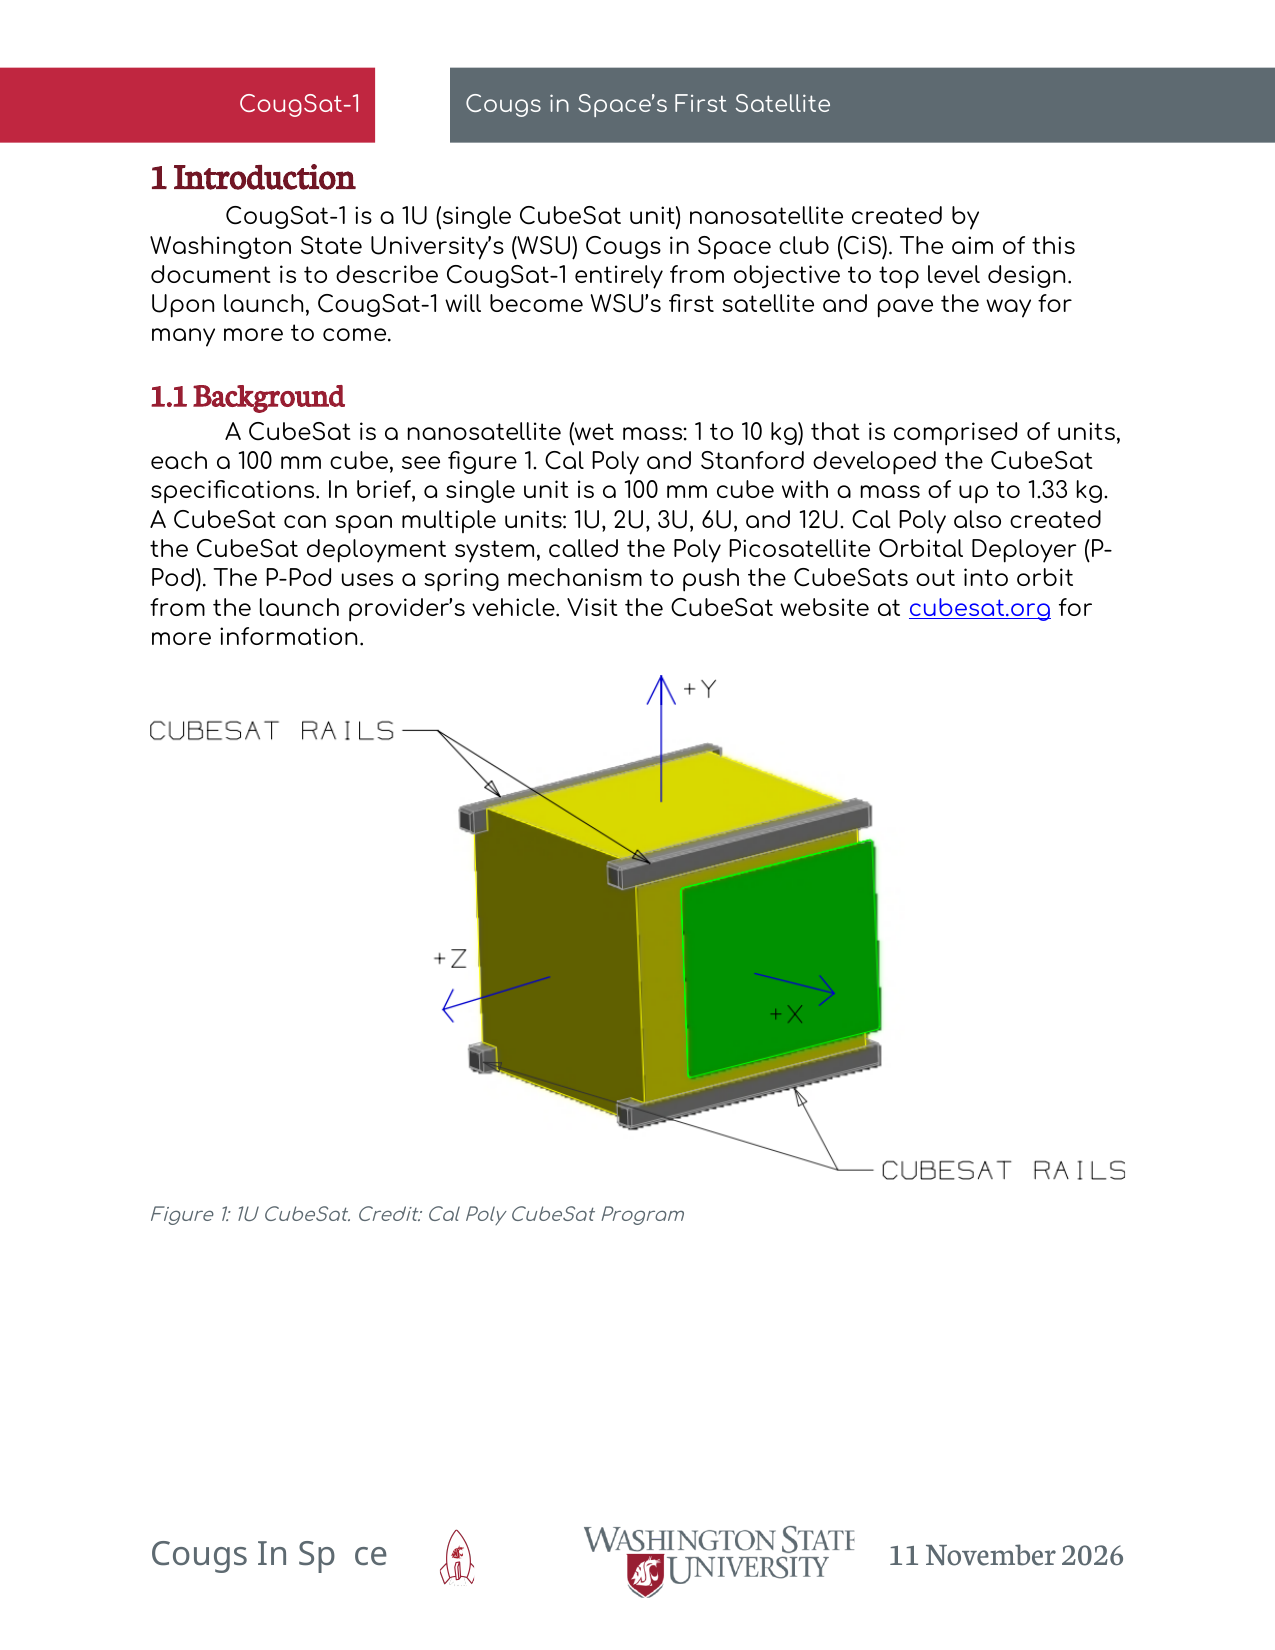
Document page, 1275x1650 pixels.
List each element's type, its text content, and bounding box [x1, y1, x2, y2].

subtitle 1.1 Background [150, 372, 1125, 414]
picture [439, 1529, 475, 1586]
picture [582, 1525, 854, 1597]
text Figure 1: 1U CubeSat. Credit: Cal Poly CubeSat Program [150, 1204, 1125, 1225]
text CougSat-1 is a 1U (single CubeSat unit) nanosatellite created by Washington State University’s (WSU) Cougs in Space club (CiS). The aim of this document is to describe CougSat-1 entirely from objective to top level design. Upon launch, CougSat-1 will become WSU’s first satellite and pave the way for many more to come. [150, 204, 1125, 347]
text A CubeSat is a nanosatellite (wet mass: 1 to 10 kg) that is comprised of units, each a 100 mm cube, see figure 1. Cal Poly and Stanford developed the CubeSat specifications. In brief, a single unit is a 100 mm cube with a mass of up to 1.33 kg. A CubeSat can span multiple units: 1U, 2U, 3U, 6U, and 12U. Cal Poly also created the CubeSat deployment system, called the Poly Picosatellite Orbital Deployer (P-Pod). The P-Pod uses a spring mechanism to push the CubeSats out into orbit from the launch provider’s vehicle. Visit the CubeSat website at cubesat.org for more information. [150, 420, 1125, 651]
subtitle 1 Introduction [150, 150, 1125, 197]
picture [150, 675, 1125, 1180]
